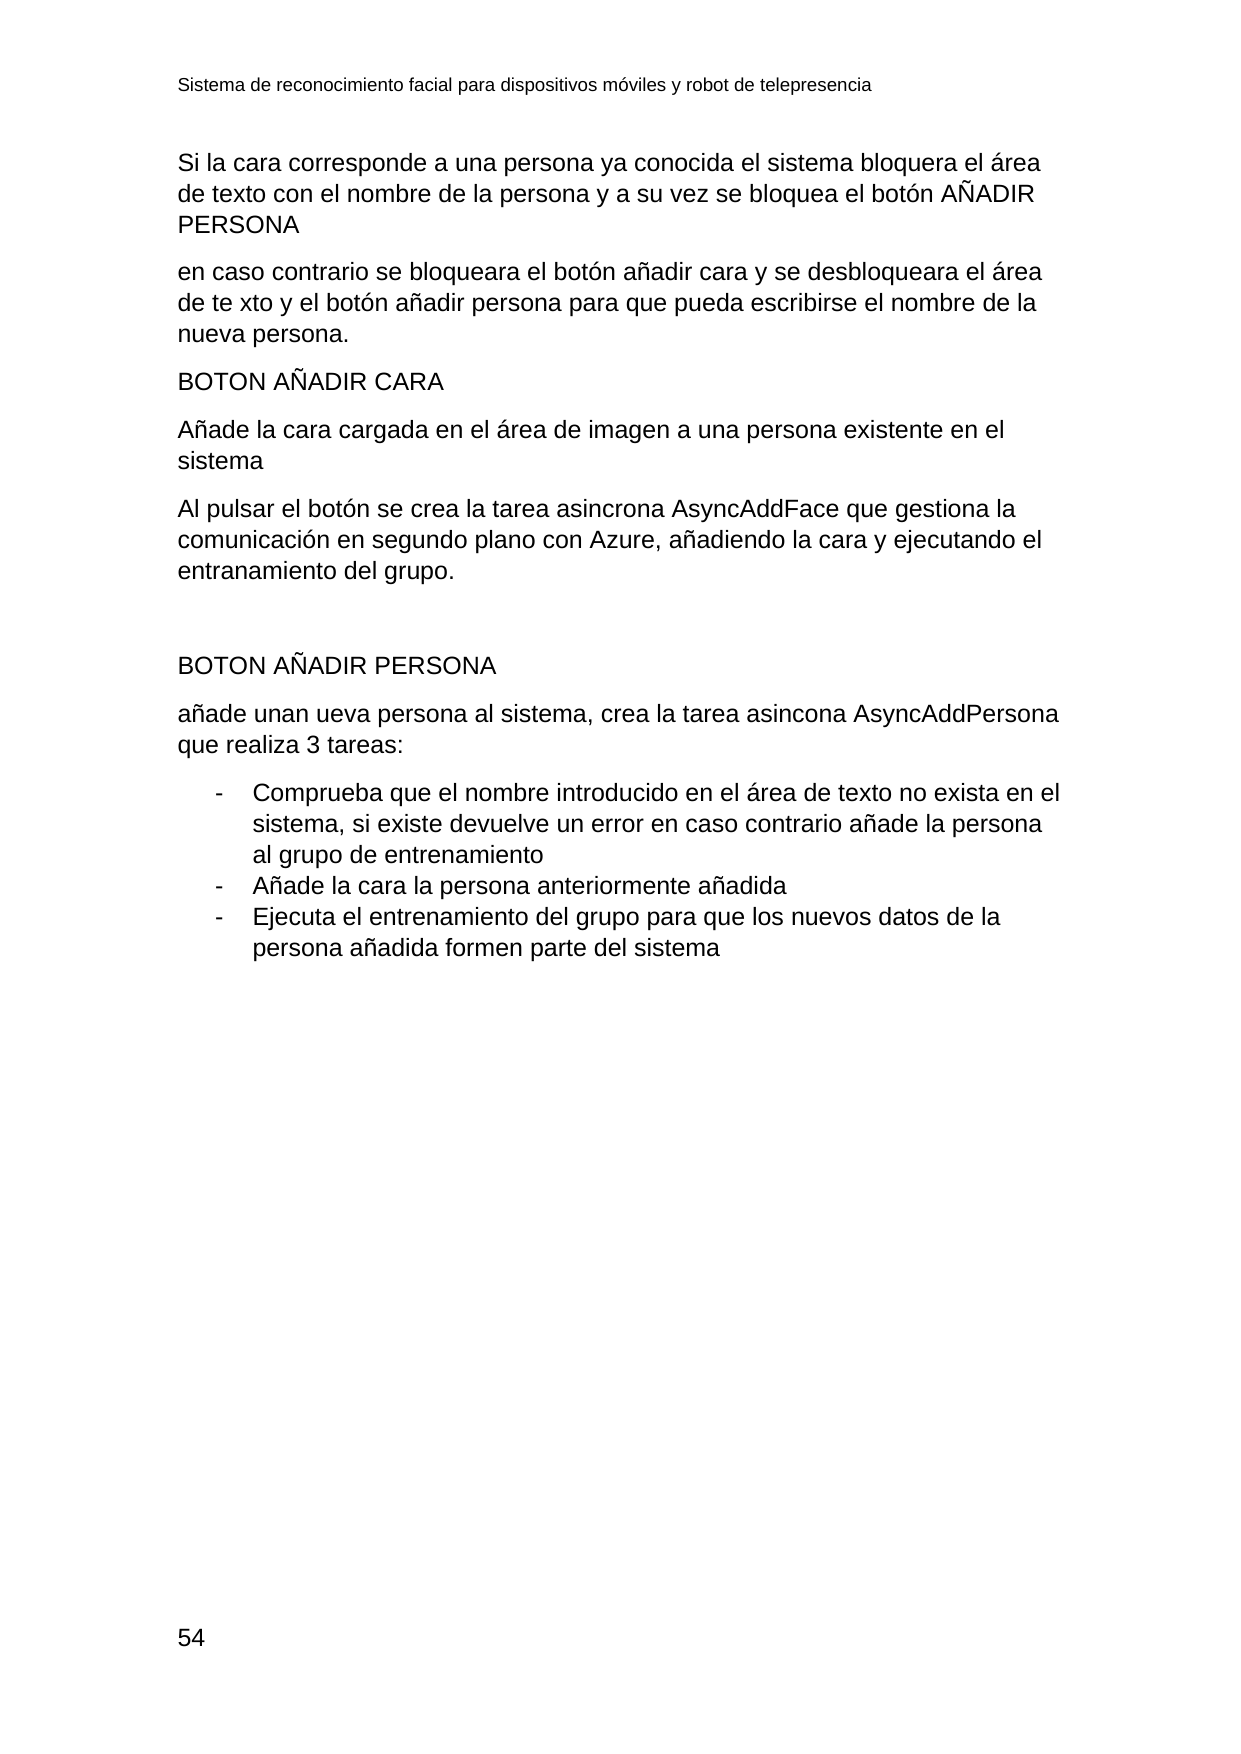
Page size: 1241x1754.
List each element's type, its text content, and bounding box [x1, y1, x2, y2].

text añade unan ueva persona al sistema, crea la tarea asincona AsyncAddPersona que realiza 3 tareas: [177, 699, 1063, 759]
list Comprueba que el nombre introducido en el área de texto no exista en el sistema, si existe devuelve un error en caso contrario añade la persona al grupo de entrenamiento [215, 778, 1063, 868]
text BOTON AÑADIR CARA [177, 367, 1063, 396]
text BOTON AÑADIR PERSONA [177, 651, 1063, 680]
list Añade la cara la persona anteriormente añadida [215, 871, 1063, 899]
text Añade la cara cargada en el área de imagen a una persona existente en el sistema [177, 415, 1063, 475]
text en caso contrario se bloqueara el botón añadir cara y se desbloqueara el área de te xto y el botón añadir persona para que pueda escribirse el nombre de la nueva persona. [177, 257, 1063, 348]
text Al pulsar el botón se crea la tarea asincrona AsyncAddFace que gestiona la comunicación en segundo plano con Azure, añadiendo la cara y ejecutando el entranamiento del grupo. [177, 494, 1063, 584]
list Ejecuta el entrenamiento del grupo para que los nuevos datos de la persona añadida formen parte del sistema [215, 902, 1063, 962]
text Si la cara corresponde a una persona ya conocida el sistema bloquera el área de texto con el nombre de la persona y a su vez se bloquea el botón AÑADIR PERSONA [177, 148, 1063, 238]
